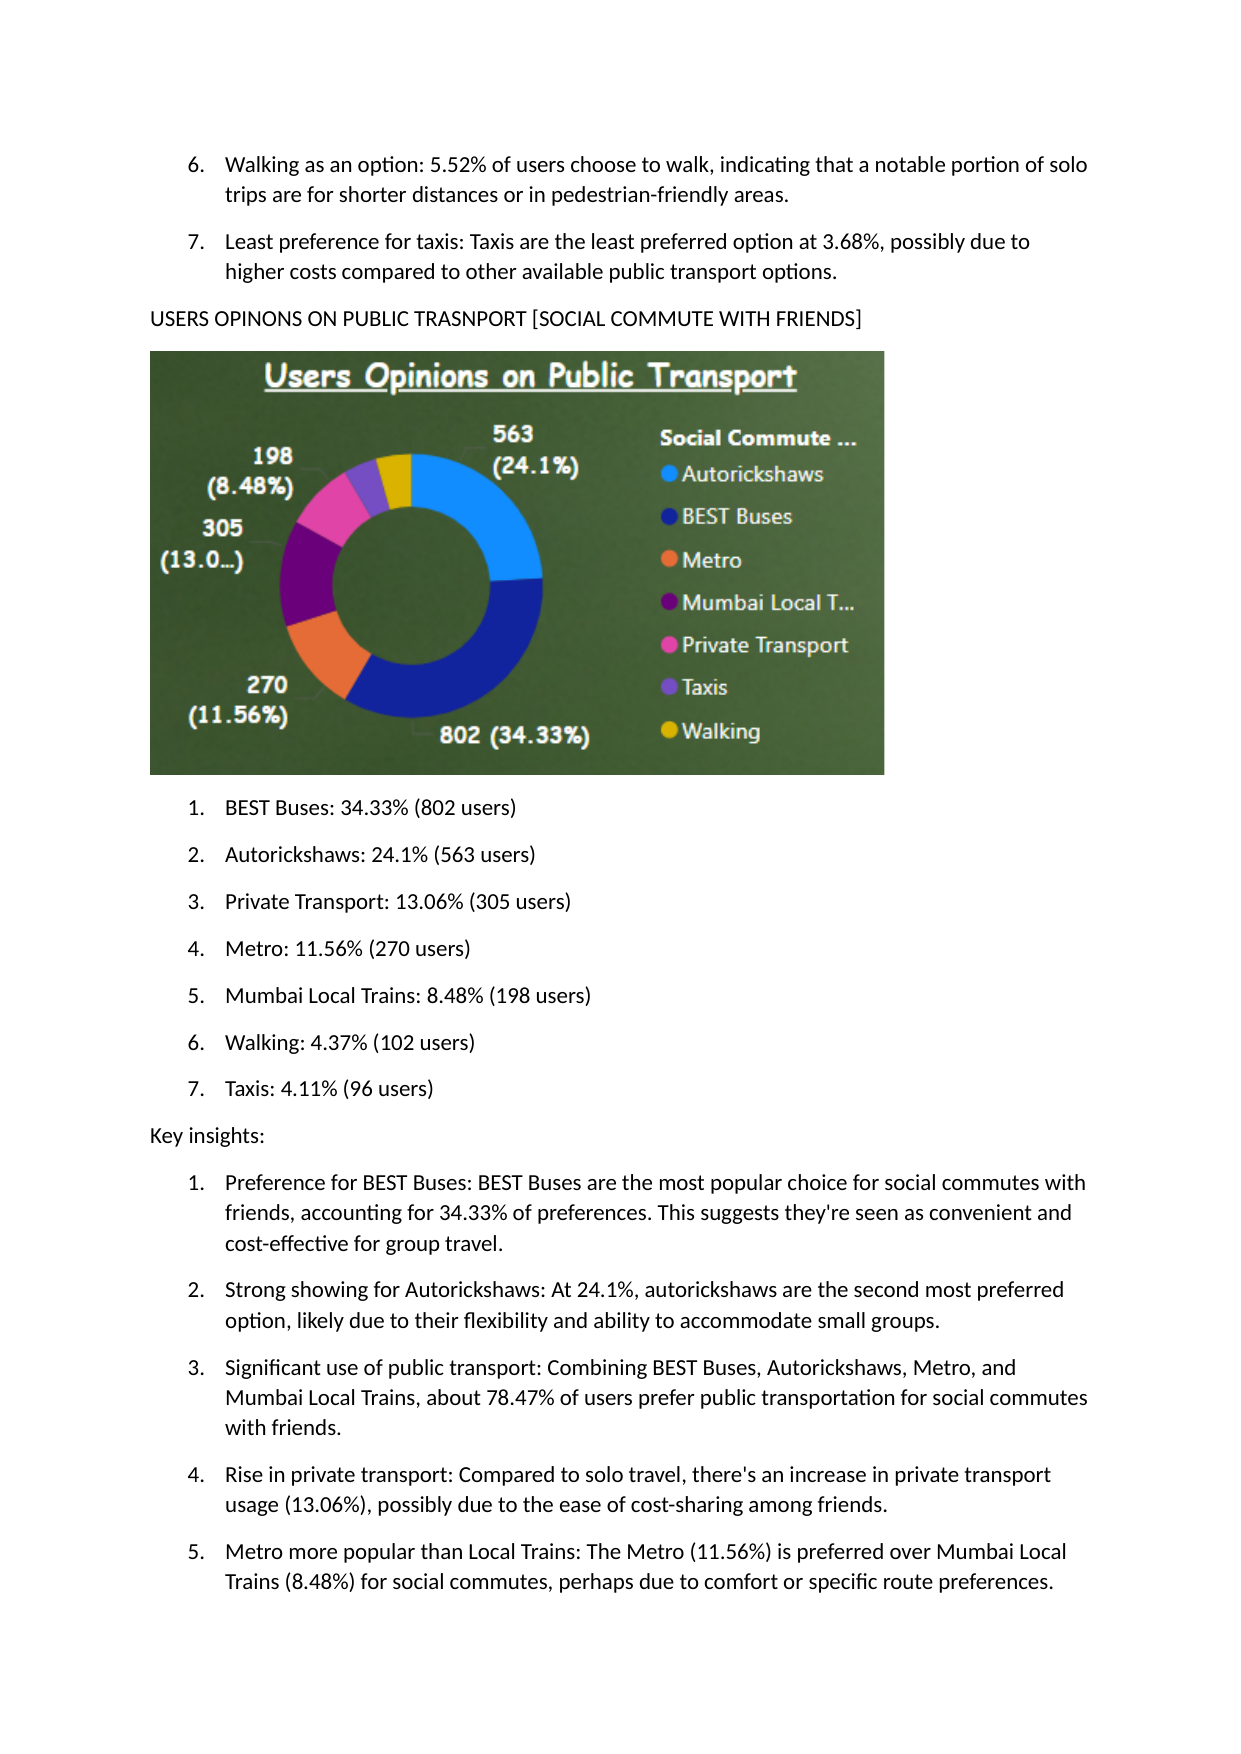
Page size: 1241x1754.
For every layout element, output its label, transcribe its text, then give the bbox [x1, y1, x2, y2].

list Significant use of public transport: Combining BEST Buses, Autorickshaws, Metro, and Mumbai Local Trains, about 78.47% of users prefer public transportation for social commutes with friends. [187, 1353, 1090, 1441]
list Taxis: 4.11% (96 users) [187, 1074, 1090, 1103]
list Preference for BEST Buses: BEST Buses are the most popular choice for social commutes with friends, accounting for 34.33% of preferences. This suggests they're seen as convenient and cost-effective for group travel. [187, 1168, 1090, 1257]
list Mumbai Local Trains: 8.48% (198 users) [187, 981, 1090, 1009]
list Metro: 11.56% (270 users) [187, 934, 1090, 962]
text Key insights: [150, 1121, 1090, 1149]
list Metro more popular than Local Trains: The Metro (11.56%) is preferred over Mumbai Local Trains (8.48%) for social commutes, perhaps due to comfort or specific route preferences. [187, 1537, 1090, 1595]
list Autorickshaws: 24.1% (563 users) [187, 840, 1090, 868]
list Private Transport: 13.06% (305 users) [187, 887, 1090, 915]
list Rise in private transport: Compared to solo travel, there's an increase in private transport usage (13.06%), possibly due to the ease of cost-sharing among friends. [187, 1460, 1090, 1518]
picture [150, 351, 885, 775]
text USERS OPINONS ON PUBLIC TRASNPORT [SOCIAL COMMUTE WITH FRIENDS] [150, 304, 1090, 332]
list Strong showing for Autorickshaws: At 24.1%, autorickshaws are the second most preferred option, likely due to their flexibility and ability to accommodate small groups. [187, 1276, 1090, 1334]
list Walking as an option: 5.52% of users choose to walk, indicating that a notable portion of solo trips are for shorter distances or in pedestrian-friendly areas. [187, 150, 1090, 208]
list Least preference for taxis: Taxis are the least preferred option at 3.68%, possibly due to higher costs compared to other available public transport options. [187, 227, 1090, 285]
list Walking: 4.37% (102 users) [187, 1028, 1090, 1056]
list BEST Buses: 34.33% (802 users) [187, 793, 1090, 821]
